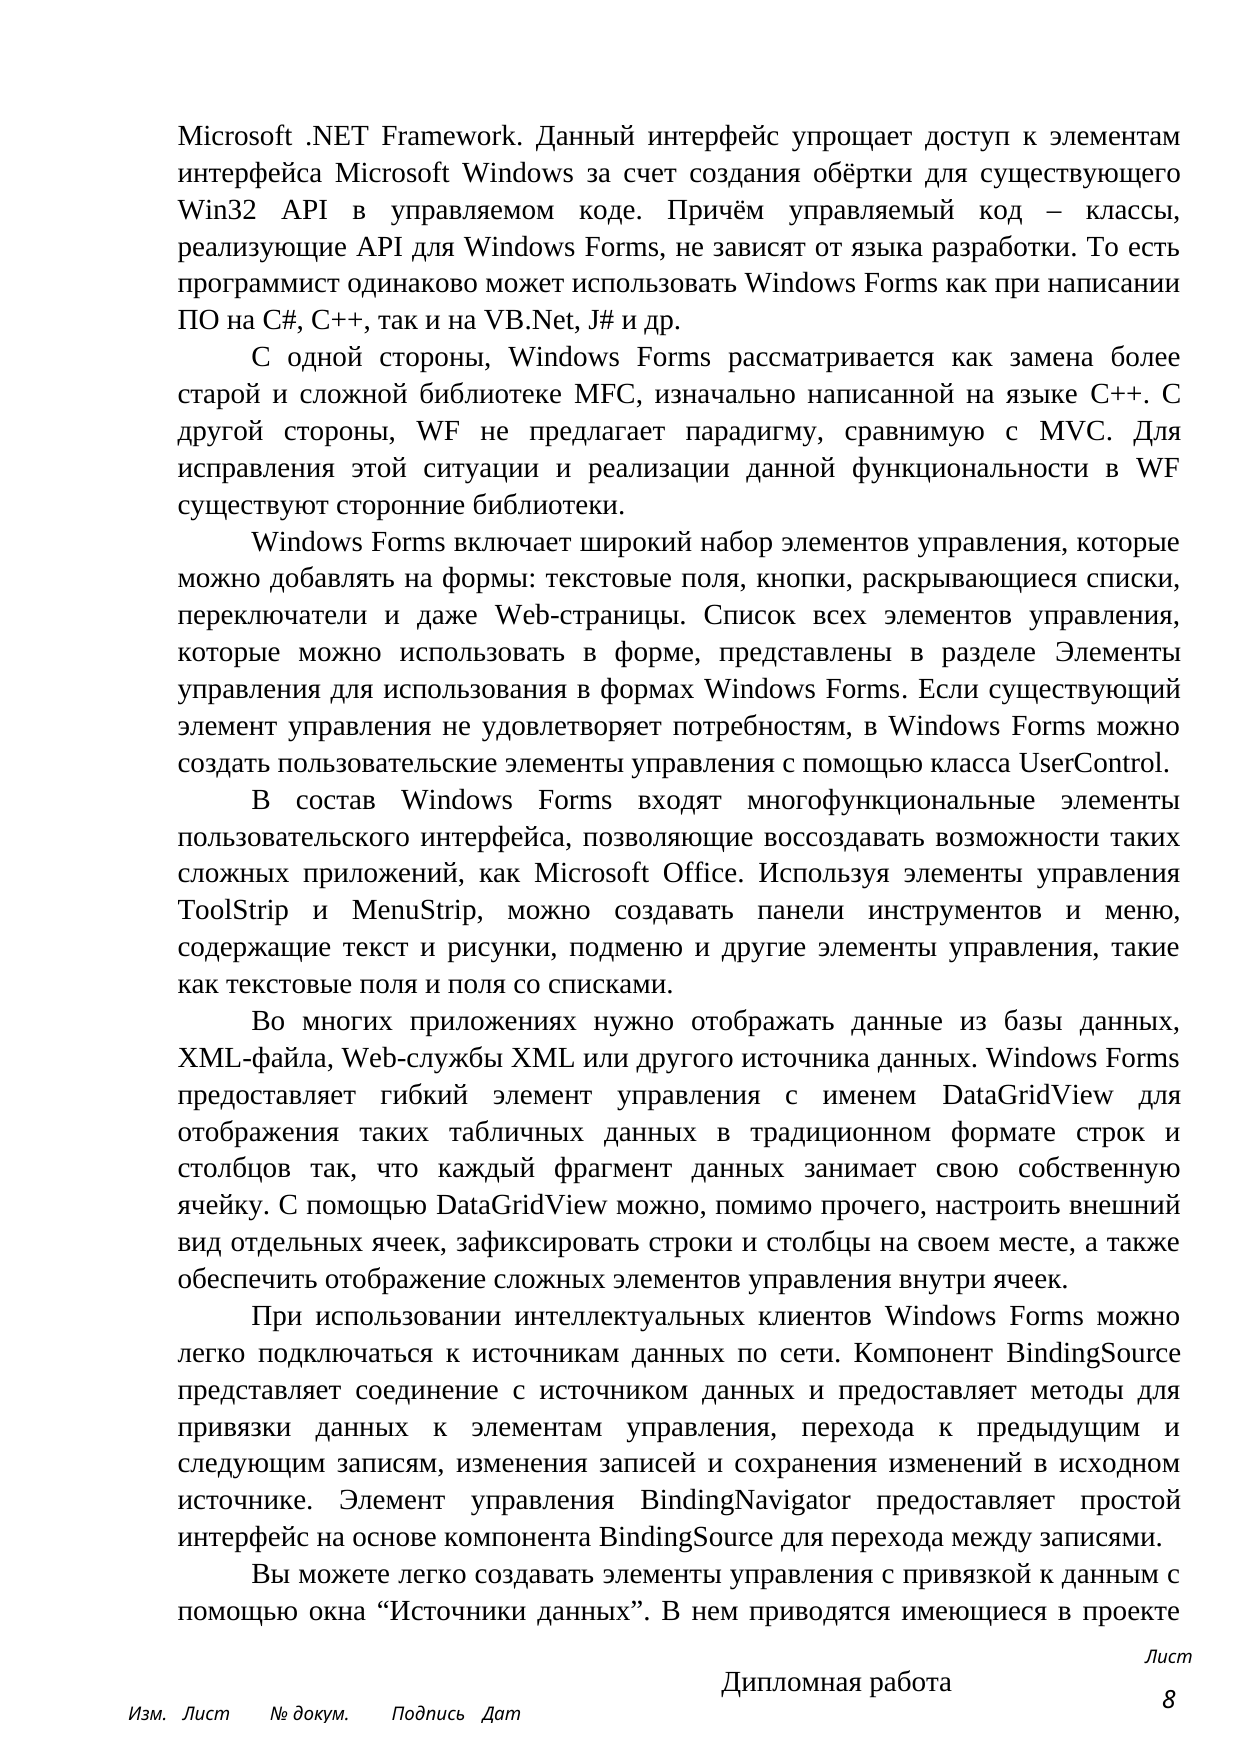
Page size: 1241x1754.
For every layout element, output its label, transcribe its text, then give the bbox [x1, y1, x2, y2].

text Во многих приложениях нужно отображать данные из базы данных, XML-файла, Web-службы XML или другого источника данных. Windows Forms предоставляет гибкий элемент управления с именем DataGridView для отображения таких табличных данных в традиционном формате строк и столбцов так, что каждый фрагмент данных занимает свою собственную ячейку. С помощью DataGridView можно, помимо прочего, настроить внешний вид отдельных ячеек, зафиксировать строки и столбцы на своем месте, а также обеспечить отображение сложных элементов управления внутри ячеек. [177, 1003, 1181, 1295]
text Windows Forms включает широкий набор элементов управления, которые можно добавлять на формы: текстовые поля, кнопки, раскрывающиеся списки, переключатели и даже Web-страницы. Список всех элементов управления, которые можно использовать в форме, представлены в разделе Элементы управления для использования в формах Windows Forms. Если существующий элемент управления не удовлетворяет потребностям, в Windows Forms можно создать пользовательские элементы управления с помощью класса UserControl. [177, 524, 1181, 778]
text С одной стороны, Windows Forms рассматривается как замена более старой и сложной библиотеке MFC, изначально написанной на языке C++. С другой стороны, WF не предлагает парадигму, сравнимую с MVC. Для исправления этой ситуации и реализации данной функциональности в WF существуют сторонние библиотеки. [177, 339, 1181, 520]
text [177, 1556, 1181, 1627]
text При использовании интеллектуальных клиентов Windows Forms можно легко подключаться к источникам данных по сети. Компонент BindingSource представляет соединение с источником данных и предоставляет методы для привязки данных к элементам управления, перехода к предыдущим и следующим записям, изменения записей и сохранения изменений в исходном источнике. Элемент управления BindingNavigator предоставляет простой интерфейс на основе компонента BindingSource для перехода между записями. [177, 1298, 1181, 1553]
text В состав Windows Forms входят многофункциональные элементы пользовательского интерфейса, позволяющие воссоздавать возможности таких сложных приложений, как Microsoft Office. Используя элементы управления ToolStrip и MenuStrip, можно создавать панели инструментов и меню, содержащие текст и рисунки, подменю и другие элементы управления, такие как текстовые поля и поля со списками. [177, 782, 1181, 1000]
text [177, 118, 1181, 336]
